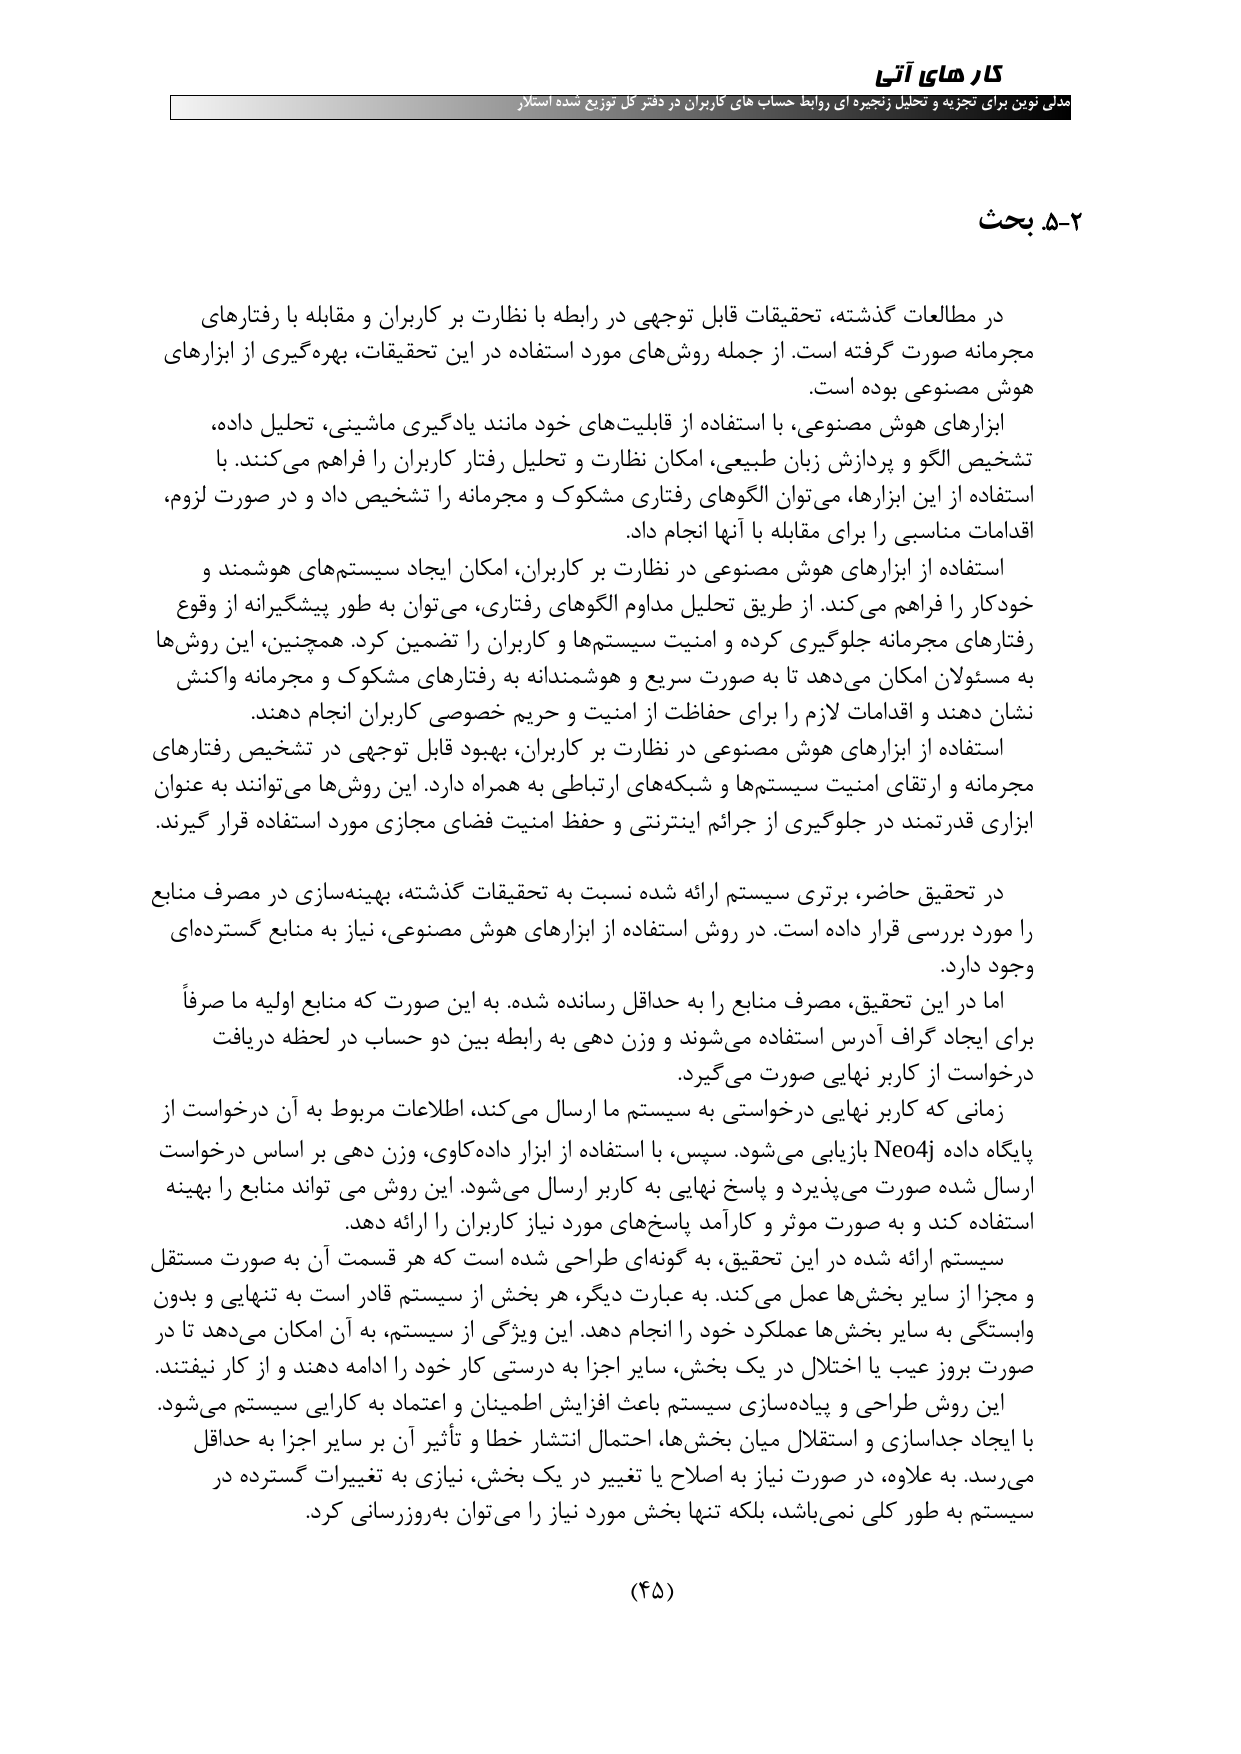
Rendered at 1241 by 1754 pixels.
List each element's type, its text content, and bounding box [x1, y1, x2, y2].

text اما در این تحقیق، مصرف منابع را به حداقل رسانده‌ شده. به این صورت که منابع اولیه ما صرفاً برای ایجاد گراف آدرس استفاده می‌شوند و وزن دهی به رابطه بین دو حساب در لحظه دریافت درخواست از کاربر نهایی صورت می‌گیرد. [147, 989, 1033, 1091]
text در تحقیق حاضر، برتری سیستم ارائه شده نسبت به تحقیقات گذشته، بهینه‌سازی در مصرف منابع را مورد بررسی قرار داده است. در روش استفاده از ابزارهای هوش مصنوعی، نیاز به منابع گسترده‌ای وجود دارد. [147, 881, 1033, 982]
text استفاده از ابزارهای هوش مصنوعی در نظارت بر کاربران، بهبود قابل توجهی در تشخیص رفتارهای مجرمانه و ارتقای امنیت سیستم‌ها و شبکه‌های ارتباطی به همراه دارد. این روش‌ها می‌توانند به عنوان ابزاری قدرتمند در جلوگیری از جرائم اینترنتی و حفظ امنیت فضای مجازی مورد استفاده قرار گیرند. [147, 737, 1033, 838]
text بحث [147, 207, 1033, 240]
text زمانی که کاربر نهایی درخواستی به سیستم ما ارسال می‌کند، اطلاعات مربوط به آن درخواست از پایگاه داده Neo4j بازیابی می‌شود. سپس، با استفاده از ابزار داده‌کاوی، وزن دهی بر اساس درخواست ارسال شده صورت می‌پذیرد و پاسخ نهایی به کاربر ارسال می‌شود. این روش می تواند منابع را بهینه استفاده کند و به صورت موثر و کارآمد پاسخ‌های مورد نیاز کاربران را ارائه دهد. [147, 1097, 1033, 1239]
text در مطالعات گذشته، تحقیقات قابل توجهی در رابطه با نظارت بر کاربران و مقابله با رفتارهای مجرمانه صورت گرفته است. از جمله روش‌های مورد استفاده در این تحقیقات، بهره‌گیری از ابزارهای هوش مصنوعی بوده است. [147, 303, 1033, 404]
text این روش طراحی و پیاده‌سازی سیستم باعث افزایش اطمینان و اعتماد به کارایی سیستم می‌شود. با ایجاد جداسازی و استقلال میان بخش‌ها، احتمال انتشار خطا و تأثیر آن بر سایر اجزا به حداقل می‌رسد. به علاوه، در صورت نیاز به اصلاح یا تغییر در یک بخش، نیازی به تغییرات گسترده در سیستم به طور کلی نمی‌باشد، بلکه تنها بخش مورد نیاز را می‌توان به‌روزرسانی کرد. [147, 1391, 1033, 1528]
text ابزارهای هوش مصنوعی، با استفاده از قابلیت‌های خود مانند یادگیری ماشینی، تحلیل داده، تشخیص الگو و پردازش زبان طبیعی، امکان نظارت و تحلیل رفتار کاربران را فراهم می‌کنند. با استفاده از این ابزارها، می‌توان الگوهای رفتاری مشکوک و مجرمانه را تشخیص داد و در صورت لزوم، اقدامات مناسبی را برای مقابله با آنها انجام داد. [147, 411, 1033, 549]
text استفاده از ابزارهای هوش مصنوعی در نظارت بر کاربران، امکان ایجاد سیستم‌های هوشمند و خودکار را فراهم می‌کند. از طریق تحلیل مداوم الگوهای رفتاری، می‌توان به طور پیشگیرانه از وقوع رفتارهای مجرمانه جلوگیری کرده و امنیت سیستم‌ها و کاربران را تضمین کرد. همچنین، این روش‌ها به مسئولان امکان می‌دهد تا به صورت سریع و هوشمندانه به رفتارهای مشکوک و مجرمانه واکنش نشان دهند و اقدامات لازم را برای حفاظت از امنیت و حریم خصوصی کاربران انجام دهند. [147, 556, 1033, 729]
text سیستم ارائه شده در این تحقیق، به گونه‌ای طراحی شده است که هر قسمت آن به صورت مستقل و مجزا از سایر بخش‌ها عمل می‌کند. به عبارت دیگر، هر بخش از سیستم قادر است به تنهایی و بدون وابستگی به سایر بخش‌ها عملکرد خود را انجام دهد. این ویژگی از سیستم، به آن امکان می‌دهد تا در صورت بروز عیب یا اختلال در یک بخش، سایر اجزا به درستی کار خود را ادامه دهند و از کار نیفتند. [147, 1246, 1033, 1384]
